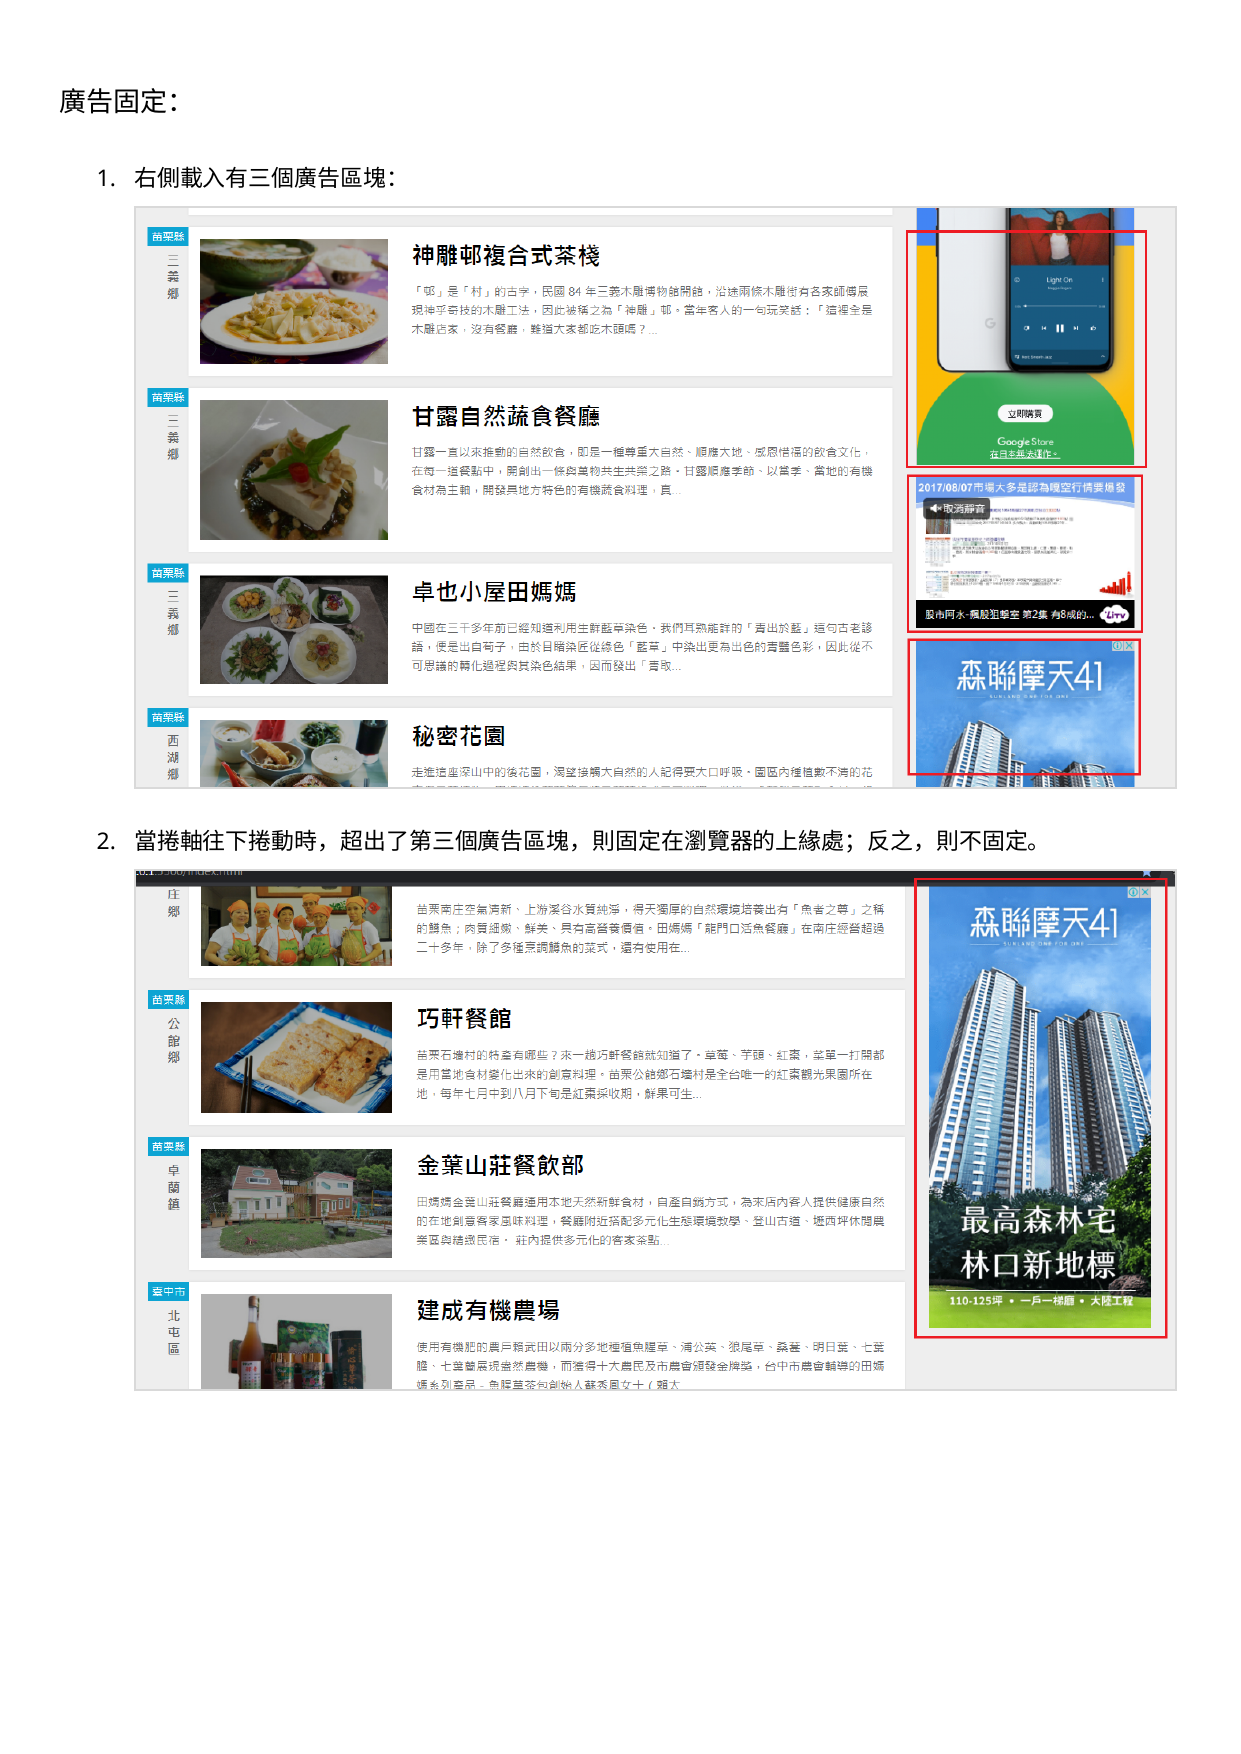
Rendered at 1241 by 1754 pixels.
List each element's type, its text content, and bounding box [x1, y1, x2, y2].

picture [136, 871, 1175, 1389]
picture [136, 208, 1175, 787]
subtitle 廣告固定： [59, 80, 1181, 119]
